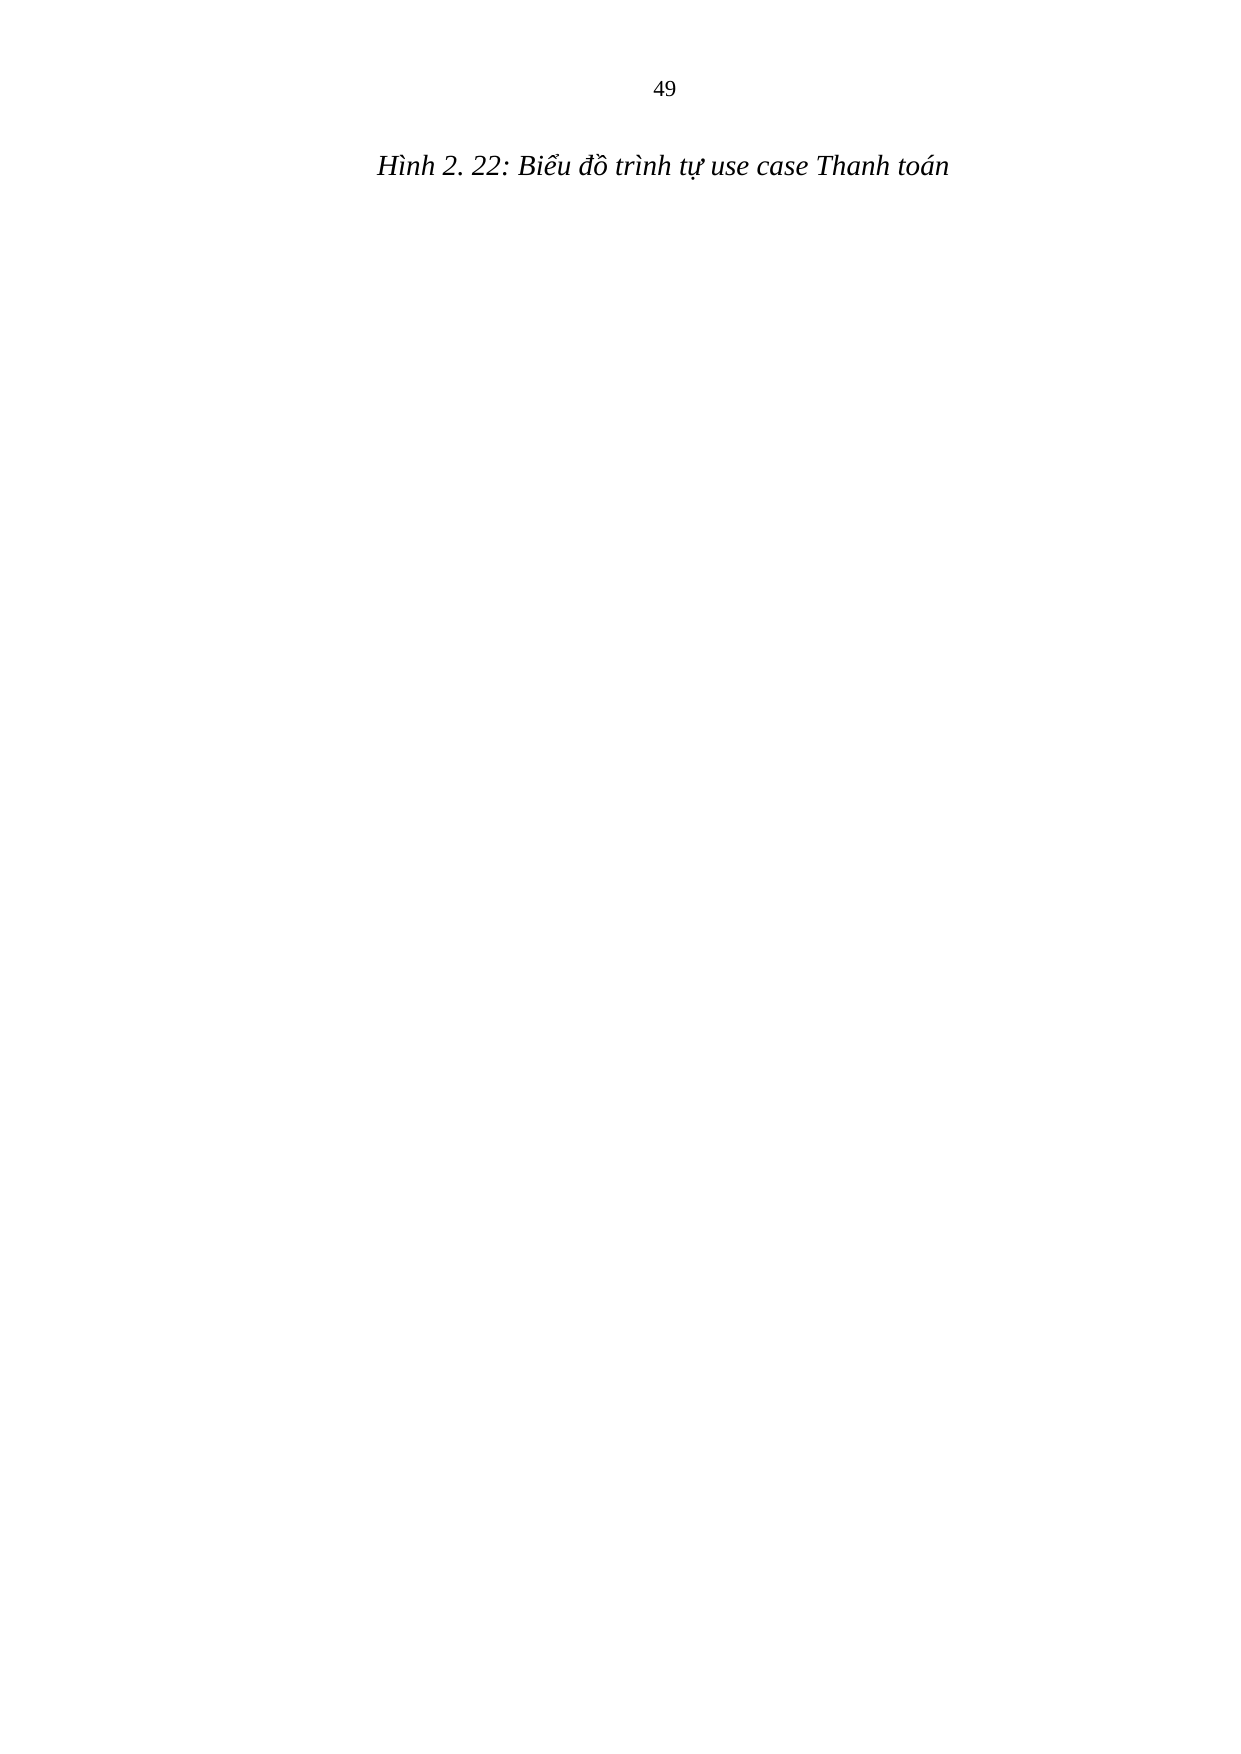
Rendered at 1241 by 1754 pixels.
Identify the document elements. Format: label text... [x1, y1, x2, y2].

text Hình 2. 22: Biểu đồ trình tự use case Thanh toán [207, 148, 1122, 181]
